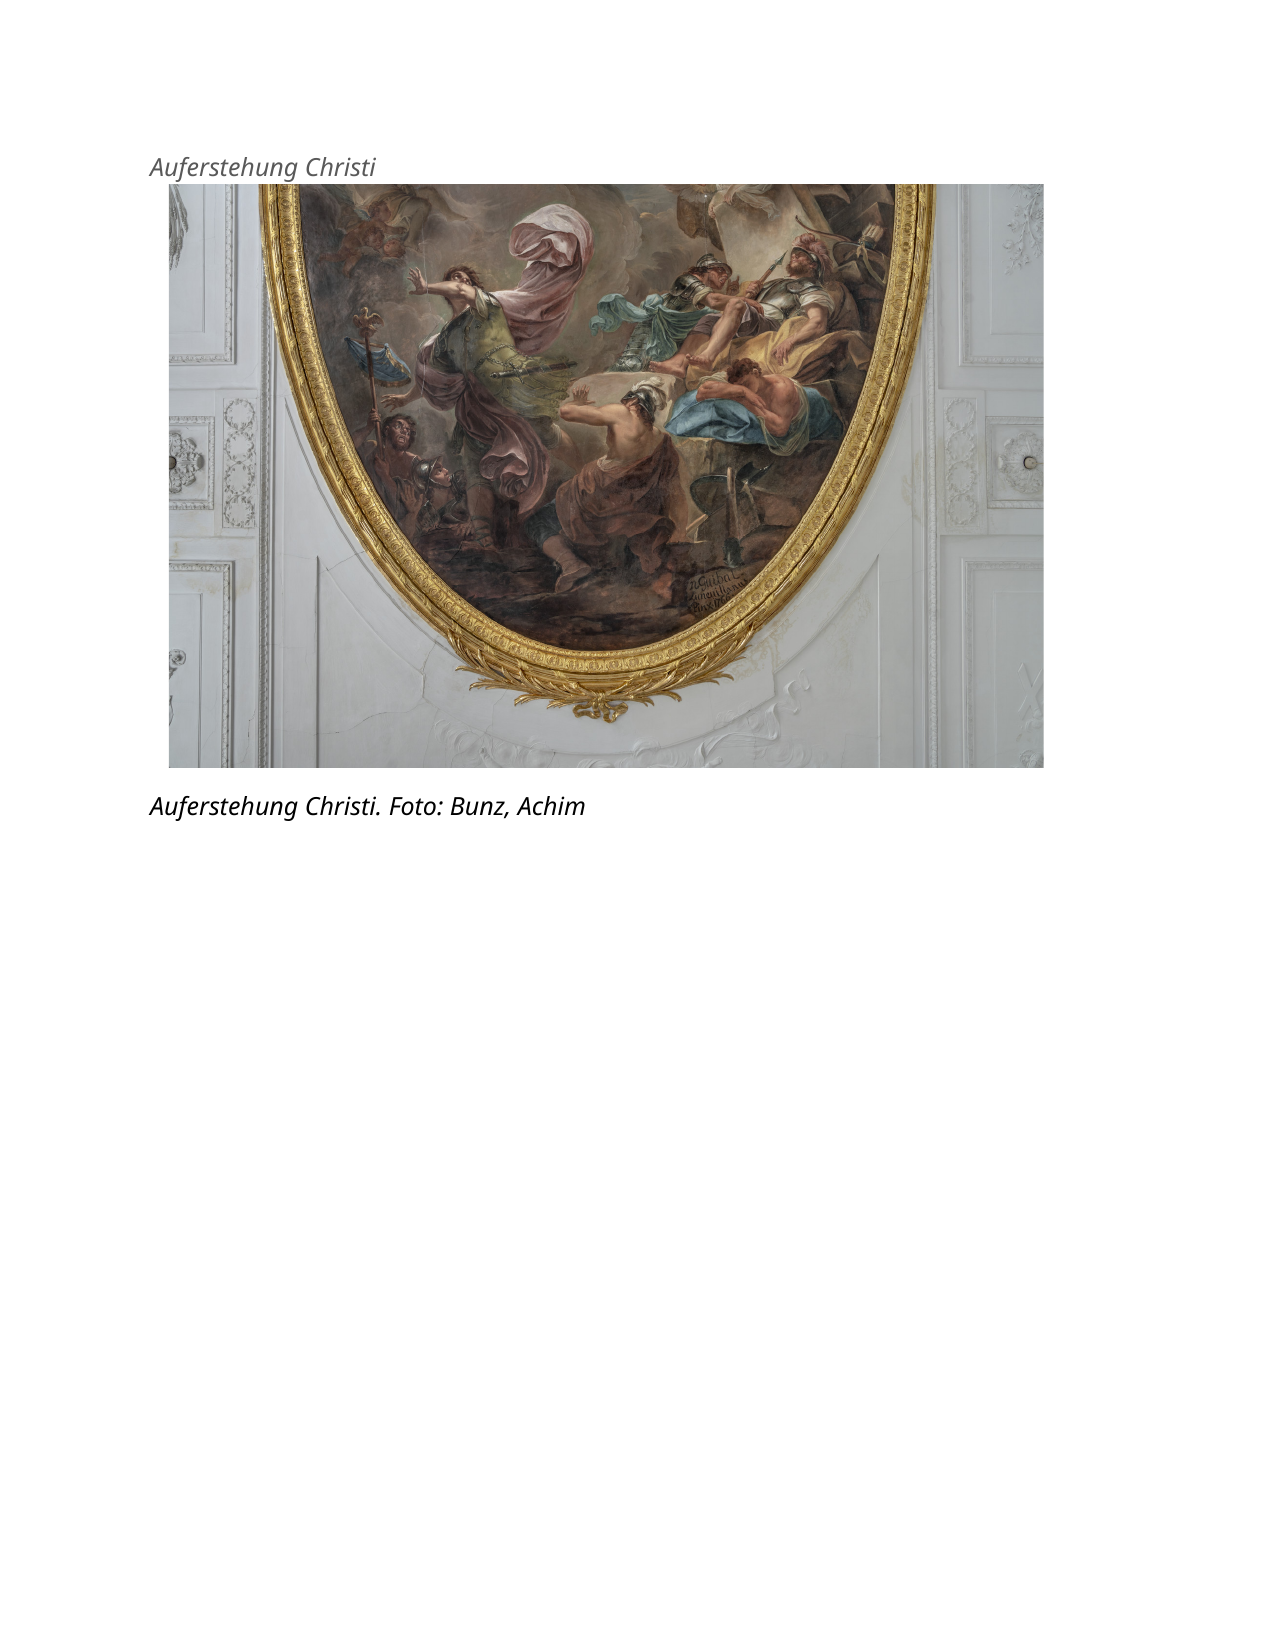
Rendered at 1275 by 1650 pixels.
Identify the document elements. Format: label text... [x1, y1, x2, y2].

subtitle Auferstehung Christi [150, 150, 1125, 184]
text Auferstehung Christi. Foto: Bunz, Achim [150, 788, 1125, 823]
picture [168, 184, 1044, 768]
